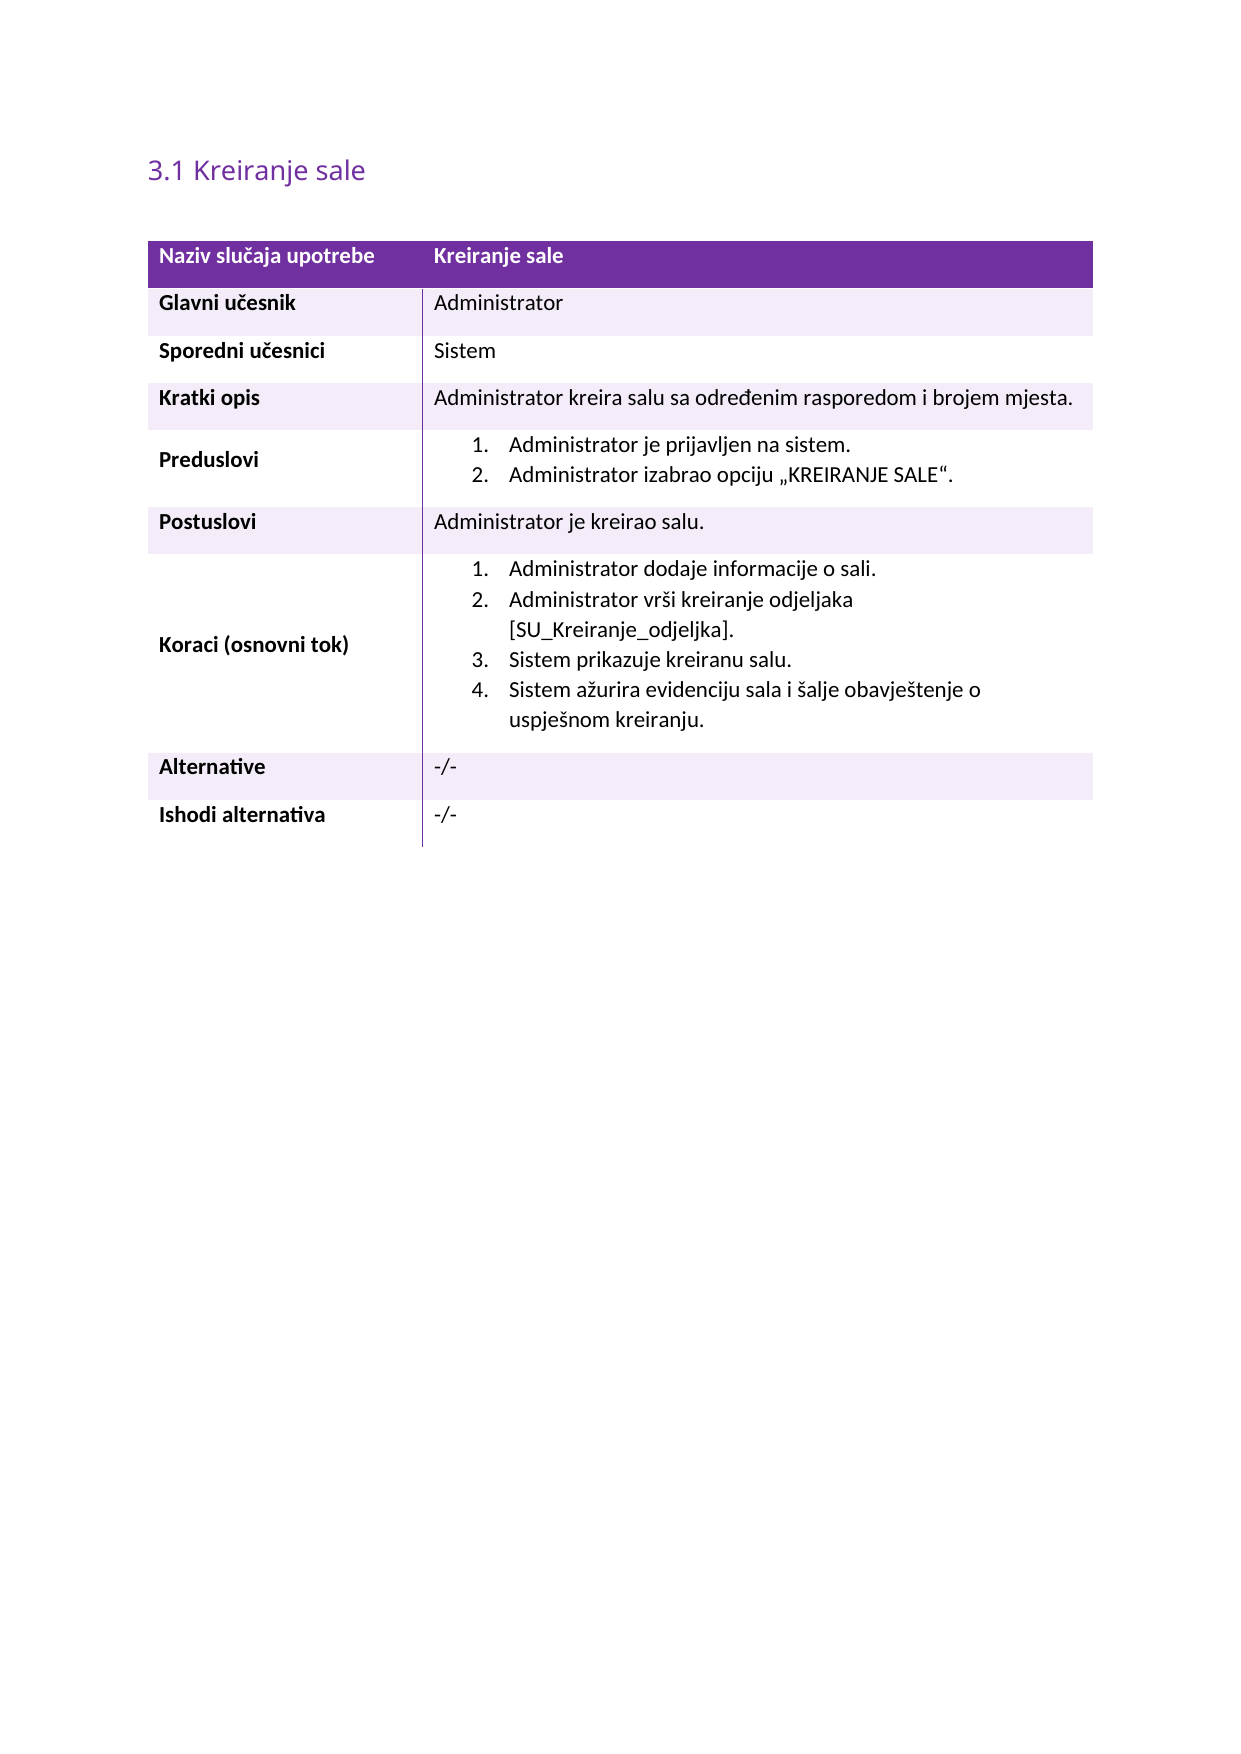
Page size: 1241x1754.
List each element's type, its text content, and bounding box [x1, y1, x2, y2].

table_header Kreiranje sale [423, 241, 1093, 288]
table_header Naziv slučaja upotrebe [148, 241, 423, 288]
table_cell Administrator [423, 289, 1093, 336]
table_cell Postuslovi [148, 507, 422, 554]
table_cell Administrator kreira salu sa određenim rasporedom i brojem mjesta. [423, 383, 1093, 430]
table_cell Administrator je kreirao salu. [423, 507, 1093, 554]
table_cell Sistem [423, 336, 1093, 383]
table_cell Administrator je prijavljen na sistem. Administrator izabrao opciju „KREIRANJE SALE“. [423, 430, 1093, 507]
table_cell Preduslovi [148, 430, 422, 507]
table_cell -/- [423, 800, 1093, 847]
table_cell Alternative [148, 753, 422, 800]
subtitle 3.1 Kreiranje sale [148, 152, 1093, 189]
table_cell Kratki opis [148, 383, 422, 430]
table_cell Ishodi alternativa [148, 800, 422, 847]
table_cell Administrator dodaje informacije o sali. Administrator vrši kreiranje odjeljaka [SU_Kreiranje_odjeljka]. Sistem prikazuje kreiranu salu. Sistem ažurira evidenciju sala i šalje obavještenje o uspješnom kreiranju. [423, 555, 1093, 752]
table_cell Sporedni učesnici [148, 336, 422, 383]
table_cell Glavni učesnik [148, 289, 422, 336]
table_cell Koraci (osnovni tok) [148, 555, 422, 752]
table_cell -/- [423, 753, 1093, 800]
